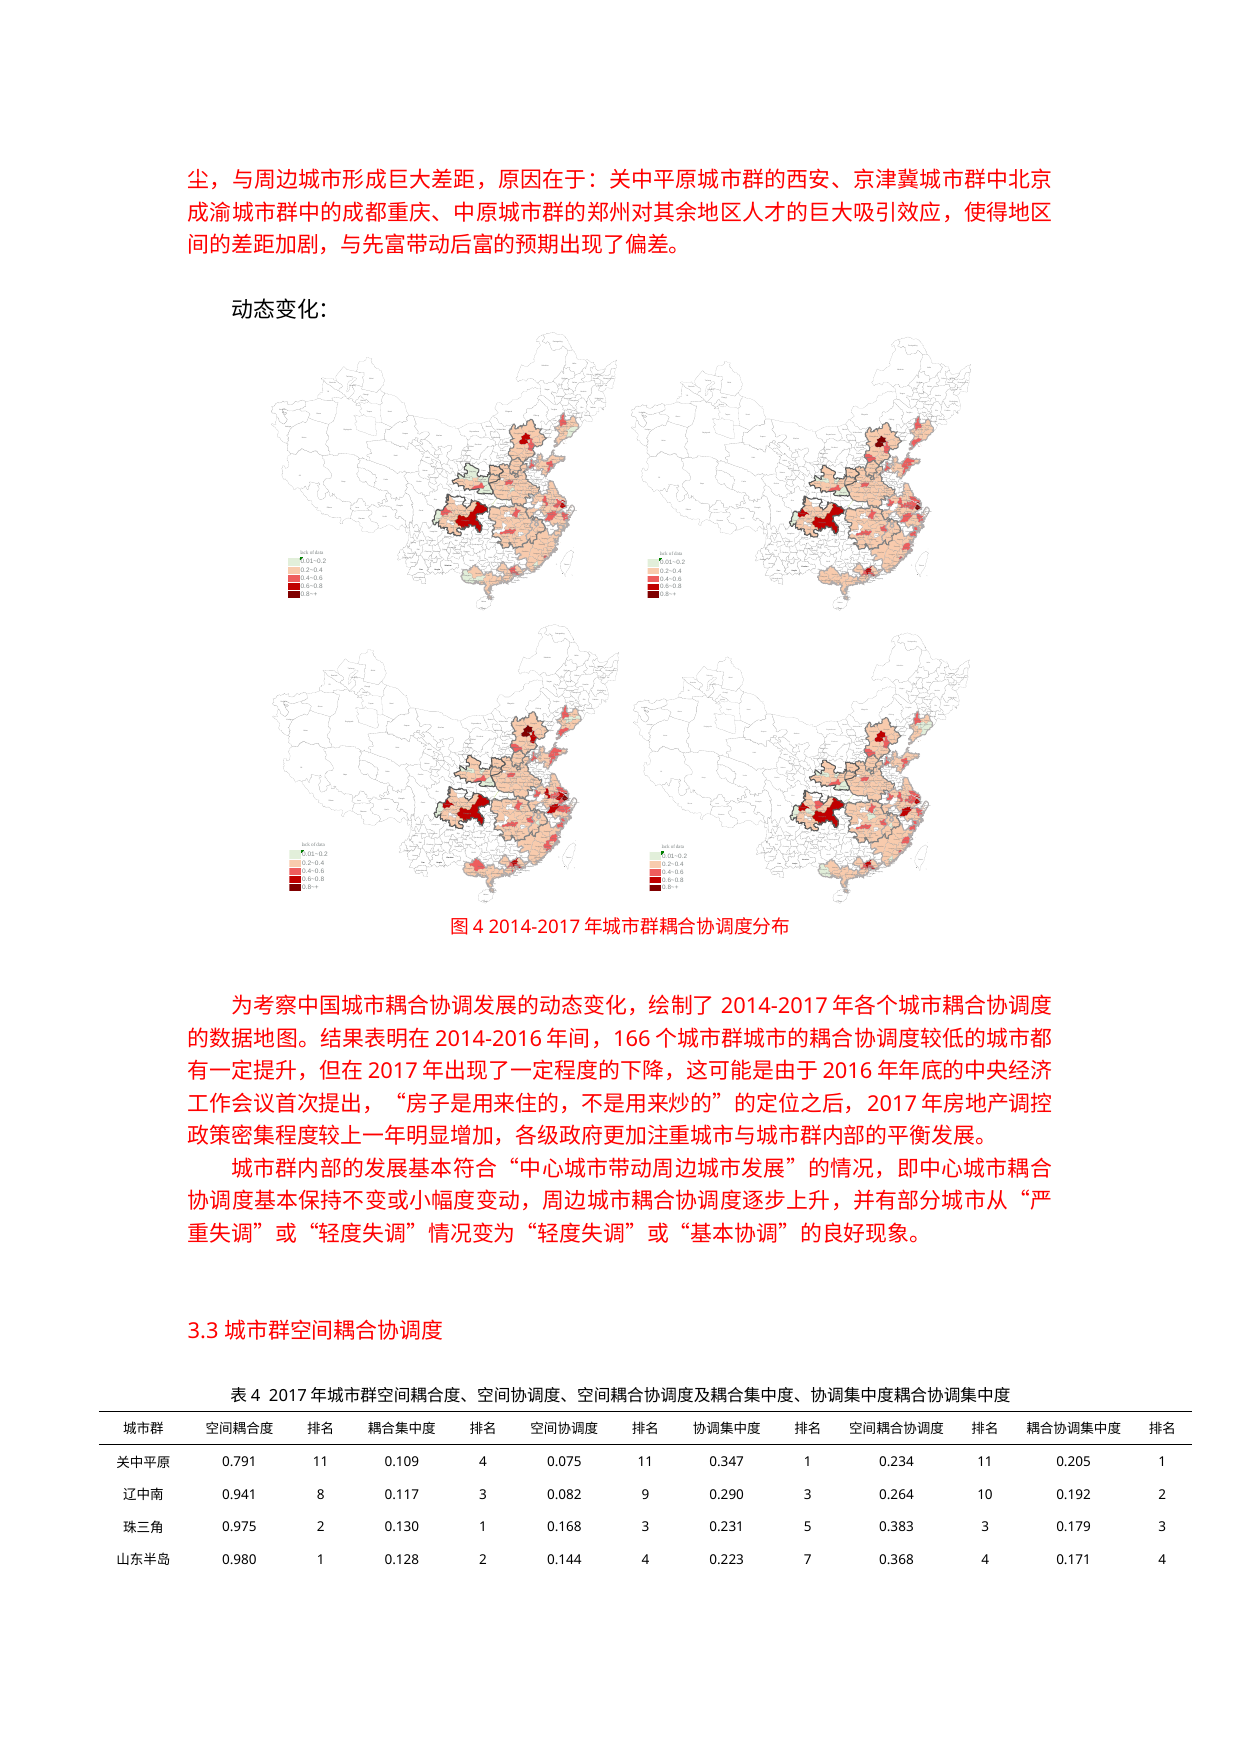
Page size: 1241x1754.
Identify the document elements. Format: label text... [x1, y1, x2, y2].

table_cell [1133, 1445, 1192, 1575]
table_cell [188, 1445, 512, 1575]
text 3.3 城市群空间耦合协调度 [187, 1313, 1053, 1346]
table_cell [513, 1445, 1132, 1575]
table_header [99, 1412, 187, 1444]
text 动态变化： [187, 292, 1053, 324]
text 为考察中国城市耦合协调发展的动态变化，绘制了2014-2017年各个城市耦合协调度的数据地图。结果表明在2014-2016年间，166个城市群城市的耦合协调度较低的城市都有一定提升，但在2017年出现了一定程度的下降，这可能是由于2016年年底的中央经济工作会议首次提出，“房子是用来住的，不是用来炒的”的定位之后，2017年房地产调控政策密集程度较上一年明显增加，各级政府更加注重城市与城市群内部的平衡发展。 [187, 988, 1053, 1151]
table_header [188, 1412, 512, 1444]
text 表 4 2017年城市群空间耦合度、空间协调度、空间耦合协调度及耦合集中度、协调集中度耦合协调集中度 [187, 1378, 1053, 1411]
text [187, 162, 1053, 259]
text 城市群内部的发展基本符合“中心城市带动周边城市发展”的情况，即中心城市耦合协调度基本保持不变或小幅度变动，周边城市耦合协调度逐步上升，并有部分城市从“严重失调”或“轻度失调”情况变为“轻度失调”或“基本协调”的良好现象。 [187, 1151, 1053, 1248]
text 图4 2014-2017年城市群耦合协调度分布 [187, 909, 1053, 942]
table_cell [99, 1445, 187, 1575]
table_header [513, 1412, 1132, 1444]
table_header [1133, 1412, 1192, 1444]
